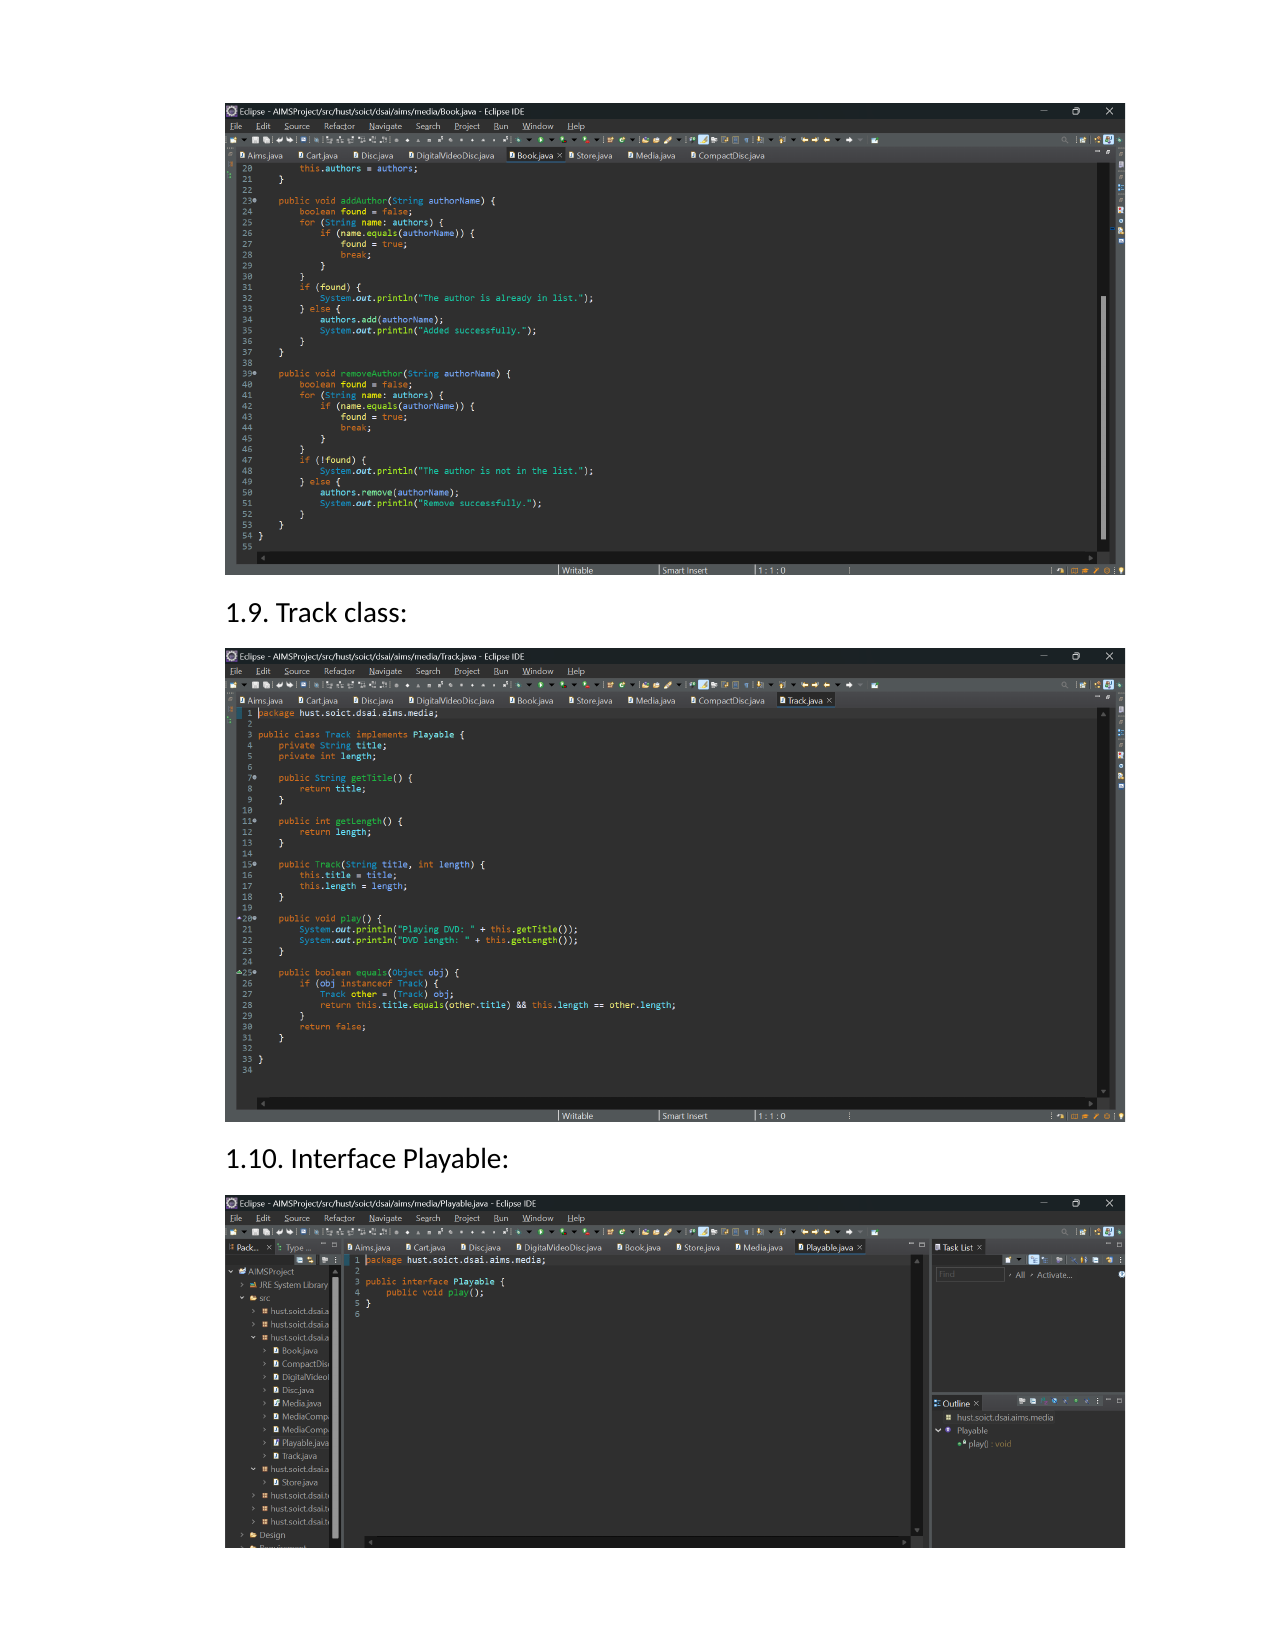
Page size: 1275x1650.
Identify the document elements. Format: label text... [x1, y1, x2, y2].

picture [225, 1195, 1125, 1548]
text 1.9. Track class: [150, 594, 1125, 629]
picture [225, 648, 1125, 1122]
text 1.10. Interface Playable: [150, 1140, 1125, 1176]
picture [225, 103, 1125, 575]
